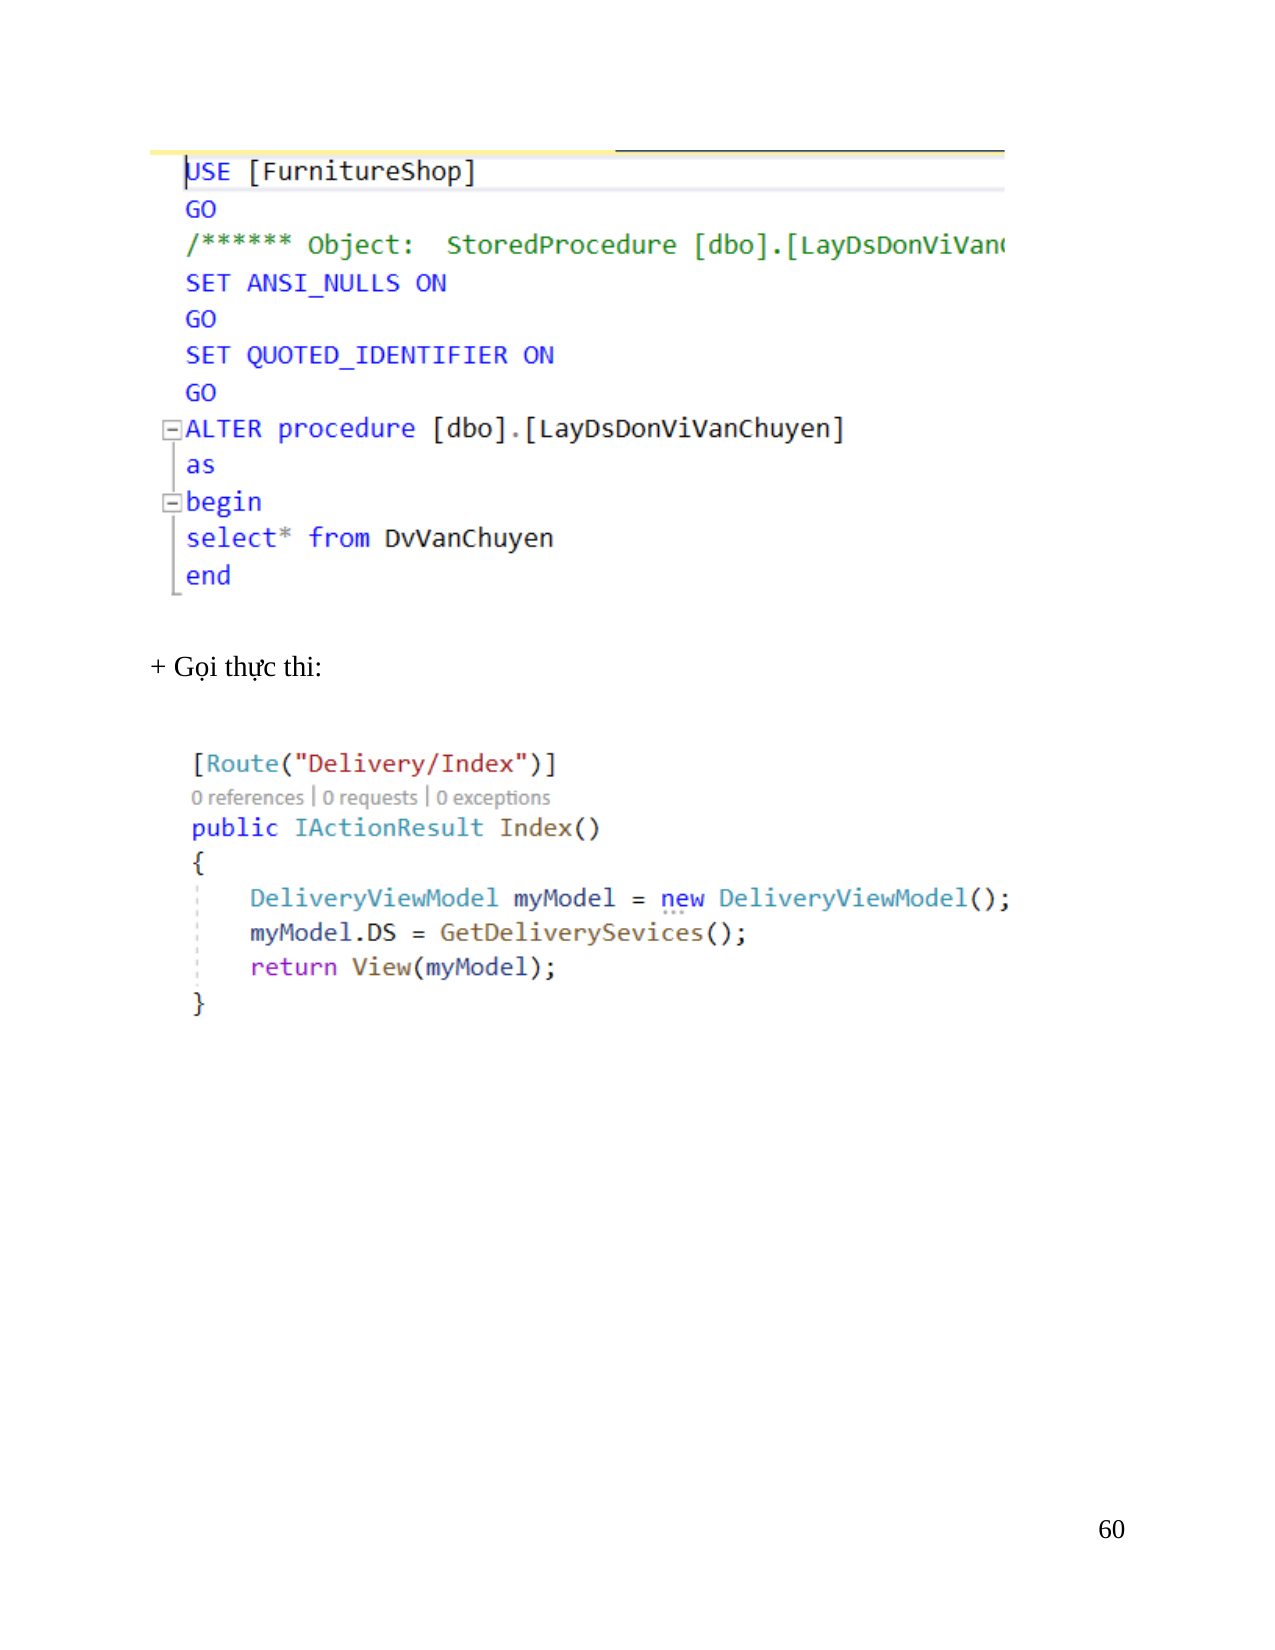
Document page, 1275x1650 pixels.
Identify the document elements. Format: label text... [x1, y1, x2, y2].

picture [150, 150, 1005, 624]
text + Gọi thực thi: [150, 649, 1125, 682]
picture [150, 708, 1072, 1049]
